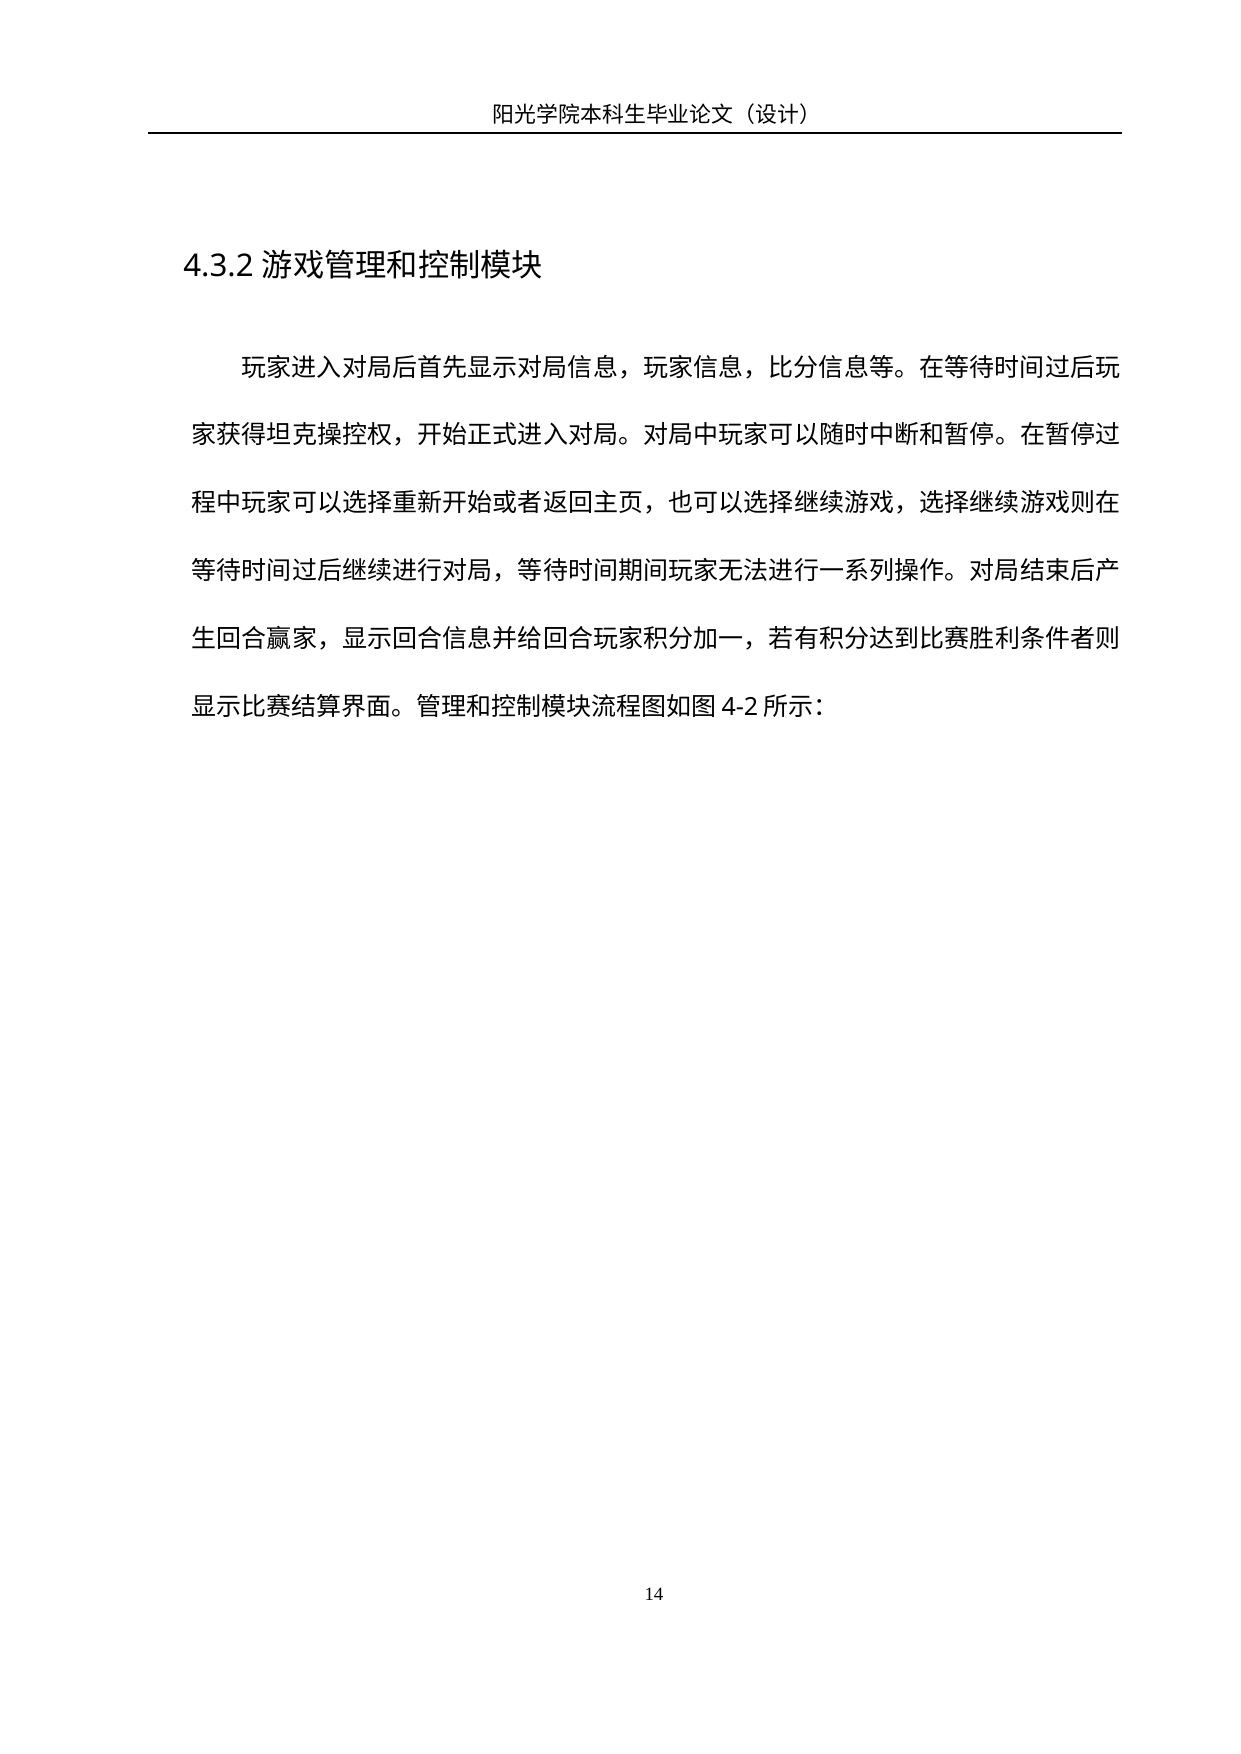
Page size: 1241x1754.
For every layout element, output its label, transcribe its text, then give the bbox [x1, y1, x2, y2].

list 玩家进入对局后首先显示对局信息，玩家信息，比分信息等。在等待时间过后玩家获得坦克操控权，开始正式进入对局。对局中玩家可以随时中断和暂停。在暂停过程中玩家可以选择重新开始或者返回主页，也可以选择继续游戏，选择继续游戏则在等待时间过后继续进行对局，等待时间期间玩家无法进行一系列操作。对局结束后产生回合赢家，显示回合信息并给回合玩家积分加一，若有积分达到比赛胜利条件者则显示比赛结算界面。管理和控制模块流程图如图4-2所示： [191, 331, 1122, 739]
subtitle 游戏管理和控制模块 [183, 229, 1122, 297]
